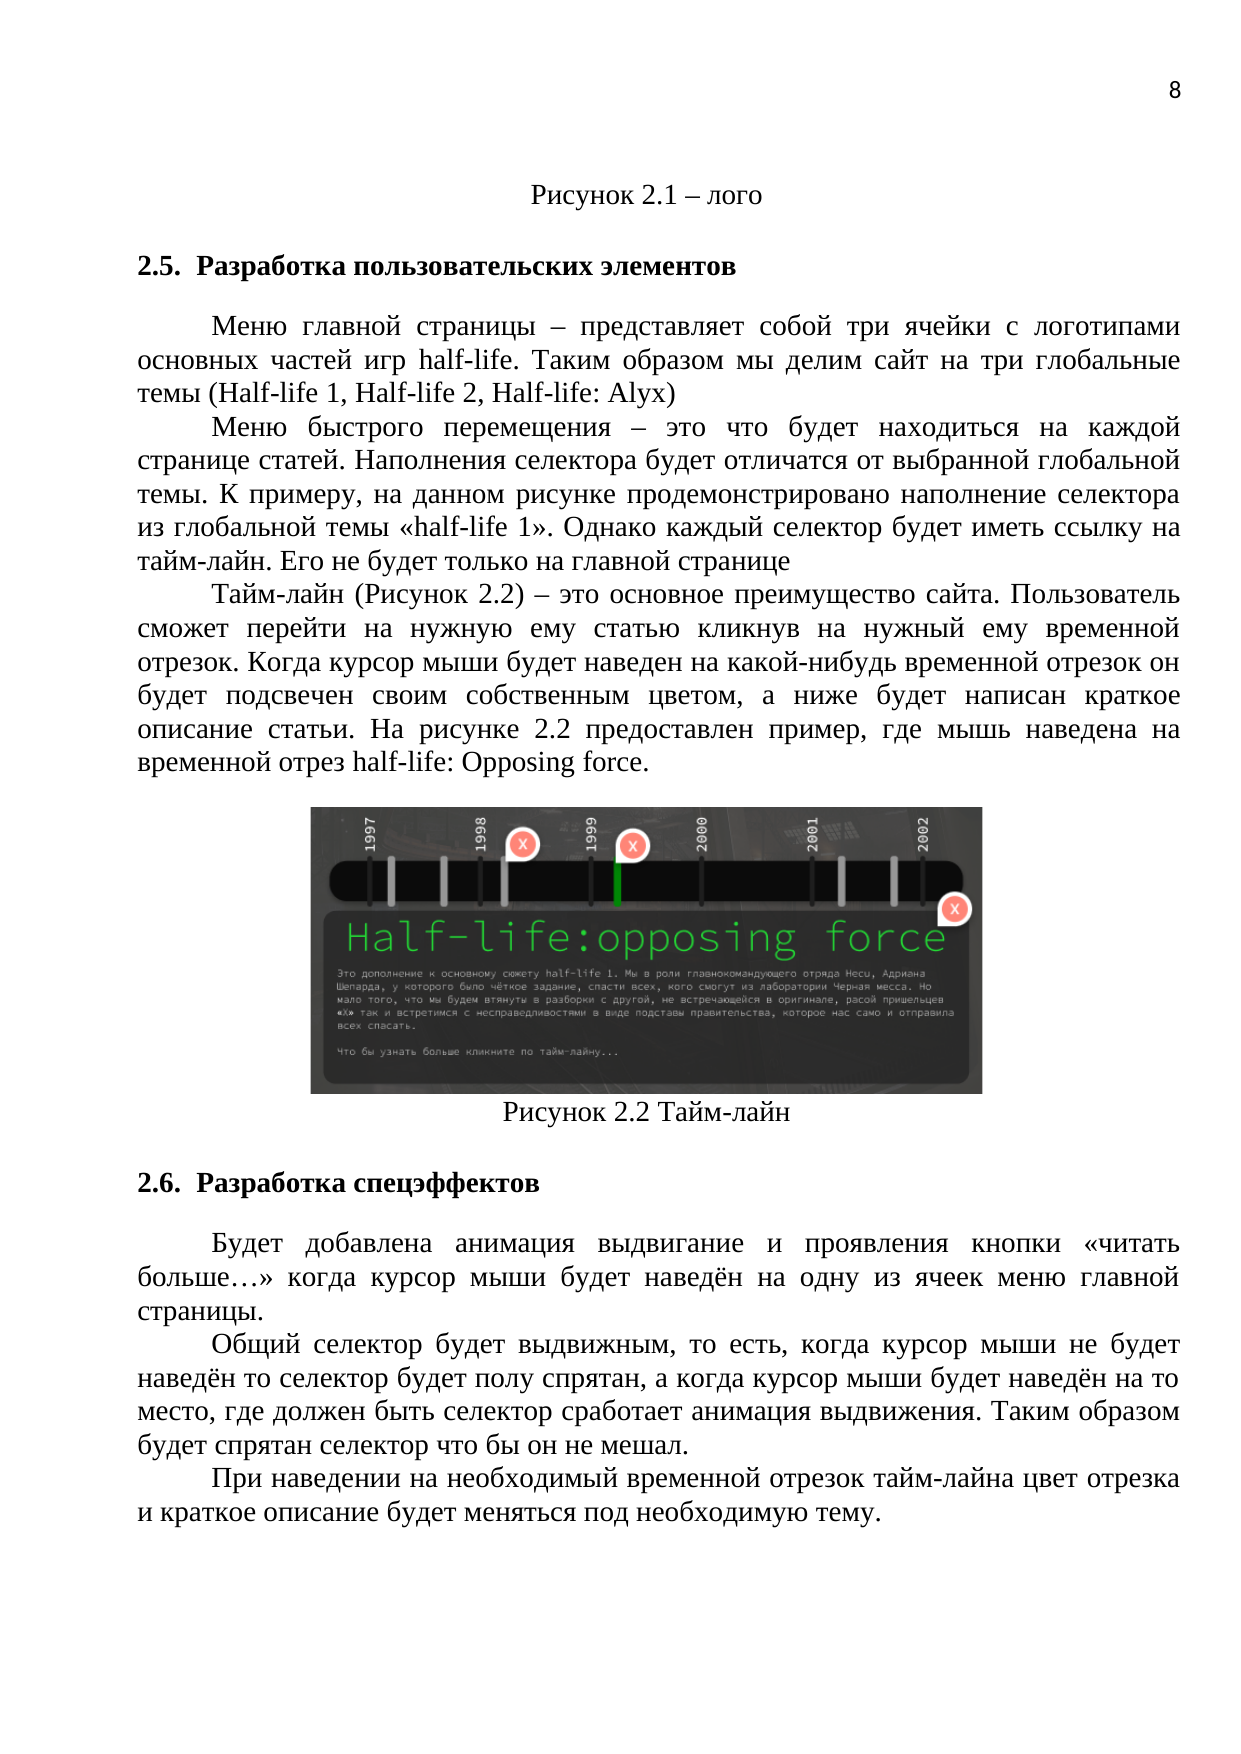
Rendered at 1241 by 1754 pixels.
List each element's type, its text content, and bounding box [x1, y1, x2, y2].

text Меню быстрого перемещения – это что будет находиться на каждой странице статей. Наполнения селектора будет отличатся от выбранной глобальной темы. К примеру, на данном рисунке продемонстрировано наполнение селектора из глобальной темы «half-life 1». Однако каждый селектор будет иметь ссылку на тайм-лайн. Его не будет только на главной странице [137, 409, 1181, 577]
subtitle Разработка спецэффектов [137, 1165, 1181, 1198]
subtitle Разработка пользовательских элементов [137, 248, 1181, 281]
text Рисунок 2.2 Тайм-лайн [137, 1094, 1156, 1127]
text Меню главной страницы – представляет собой три ячейки с логотипами основных частей игр half-life. Таким образом мы делим сайт на три глобальные темы (Half-life 1, Half-life 2, Half-life: Alyx) [137, 308, 1181, 409]
text Будет добавлена анимация выдвигание и проявления кнопки «читать больше…» когда курсор мыши будет наведён на одну из ячеек меню главной страницы. [137, 1226, 1181, 1326]
picture [310, 807, 983, 1094]
text Тайм-лайн (Рисунок 2.2) – это основное преимущество сайта. Пользователь сможет перейти на нужную ему статью кликнув на нужный ему временной отрезок. Когда курсор мыши будет наведен на какой-нибудь временной отрезок он будет подсвечен своим собственным цветом, а ниже будет написан краткое описание статьи. На рисунке 2.2 предоставлен пример, где мышь наведена на временной отрез half-life: Opposing force. [137, 577, 1181, 778]
text Рисунок 2.1 – лого [137, 177, 1156, 210]
text При наведении на необходимый временной отрезок тайм-лайна цвет отрезка и краткое описание будет меняться под необходимую тему. [137, 1460, 1181, 1527]
text Общий селектор будет выдвижным, то есть, когда курсор мыши не будет наведён то селектор будет полу спрятан, а когда курсор мыши будет наведён на то место, где должен быть селектор сработает анимация выдвижения. Таким образом будет спрятан селектор что бы он не мешал. [137, 1326, 1181, 1460]
